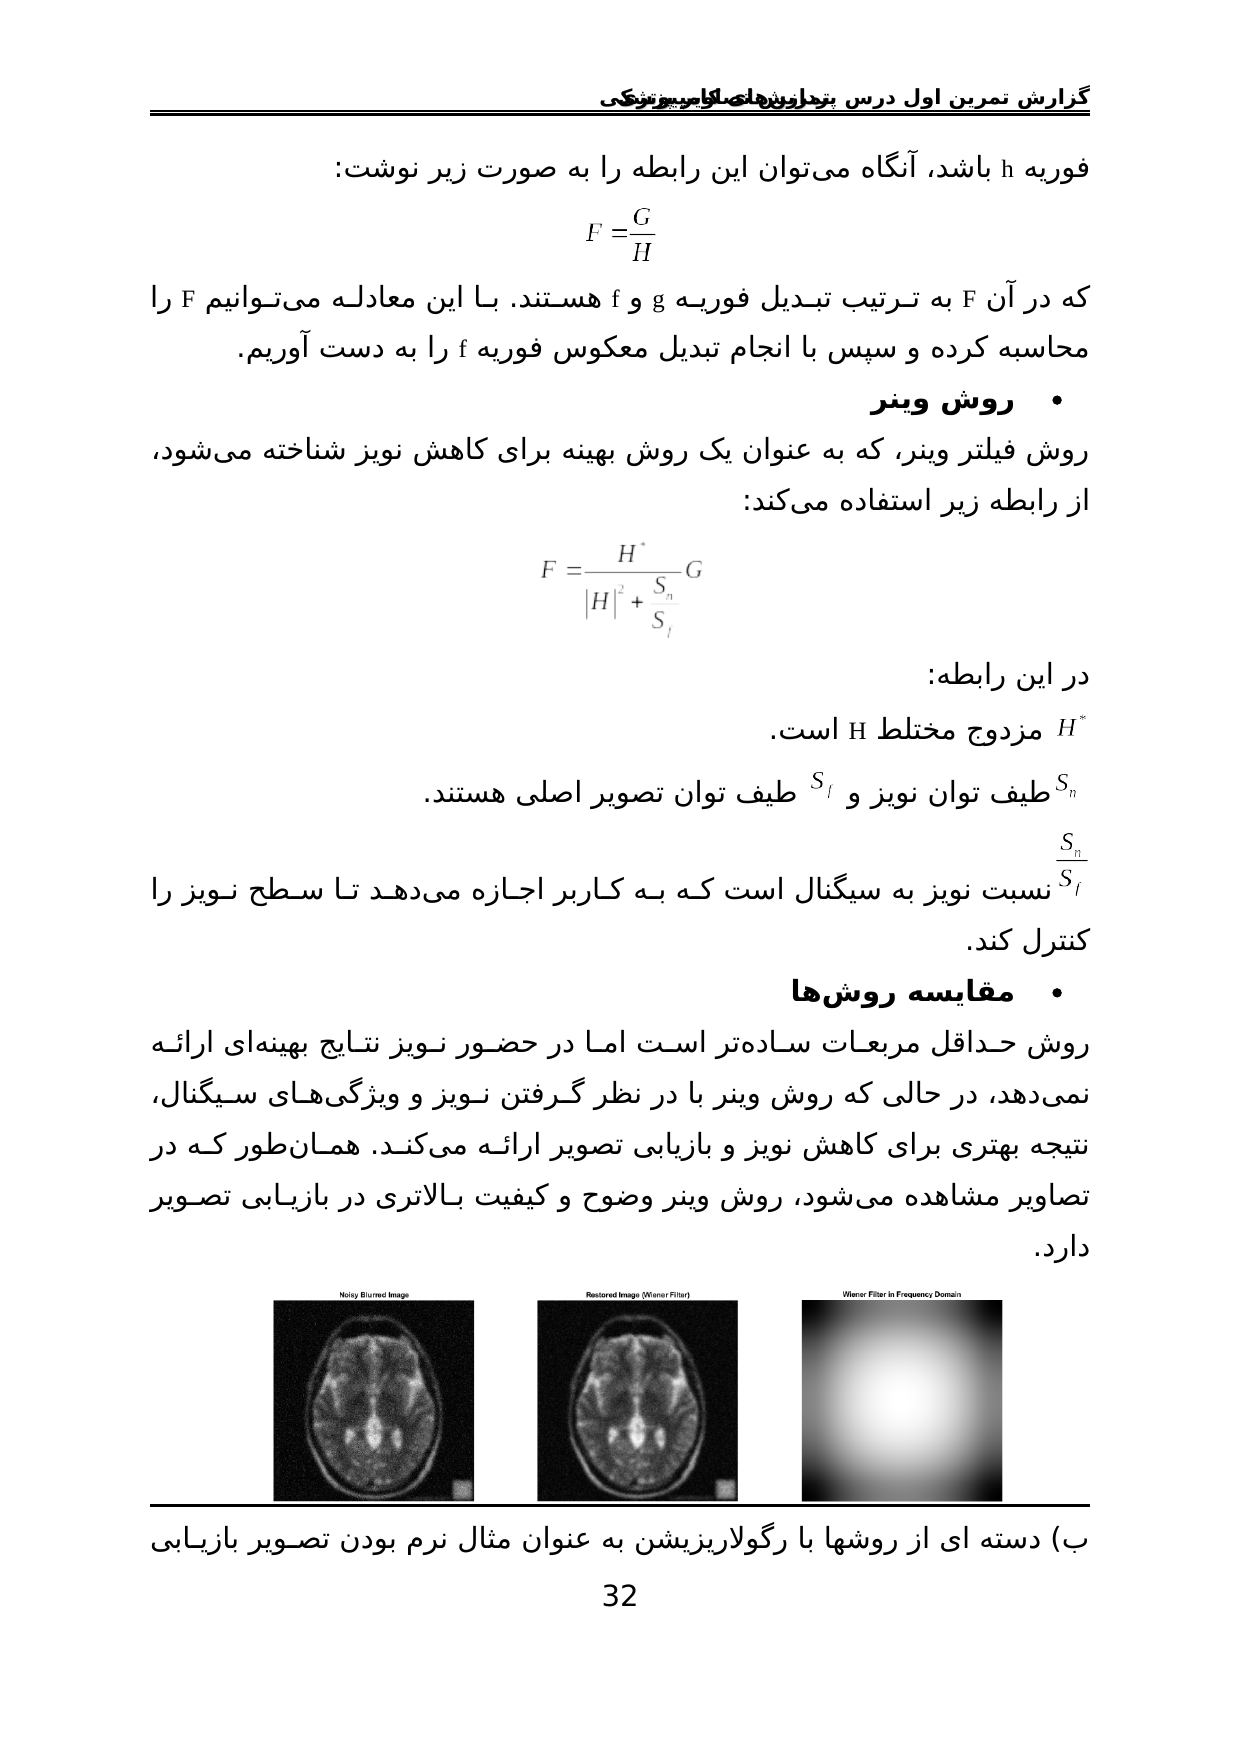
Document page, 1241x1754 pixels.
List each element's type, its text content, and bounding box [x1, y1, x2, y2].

text در این رابطه: [150, 657, 1090, 691]
text روش حداقل مربعات ساده‌تر است اما در حضور نویز نتایج بهینه‌ای ارائه نمی‌دهد، در حالی که روش وینر با در نظر گرفتن نویز و ویژگی‌های سیگنال، نتیجه بهتری برای کاهش نویز و بازیابی تصویر ارائه می‌کند. همان‌طور که در تصاویر مشاهده می‌شود، روش وینر وضوح و کیفیت بالاتری در بازیابی تصویر دارد. [150, 1025, 1090, 1263]
text نسبت نویز به سیگنال است که به کاربر اجازه می‌دهد تا سطح نویز را کنترل کند. [150, 827, 1090, 957]
text ​ طیف توان نویز و طیف توان تصویر اصلی هستند. [150, 763, 1090, 810]
picture [151, 1280, 1090, 1503]
text روش فیلتر وینر، که به عنوان یک روش بهینه برای کاهش نویز شناخته می‌شود، از رابطه زیر استفاده می‌کند: [150, 433, 1090, 518]
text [150, 1522, 1090, 1556]
text مزدوج مختلط H است. [150, 708, 1090, 746]
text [150, 150, 1090, 184]
list مقایسه روش‌ها [150, 974, 1053, 1008]
list روش وینر [150, 382, 1053, 416]
text که در آن F به ترتیب تبدیل فوریه g و f هستند. با این معادله می‌توانیم F را محاسبه کرده و سپس با انجام تبدیل معکوس فوریه f را به دست آوریم. [150, 280, 1090, 365]
